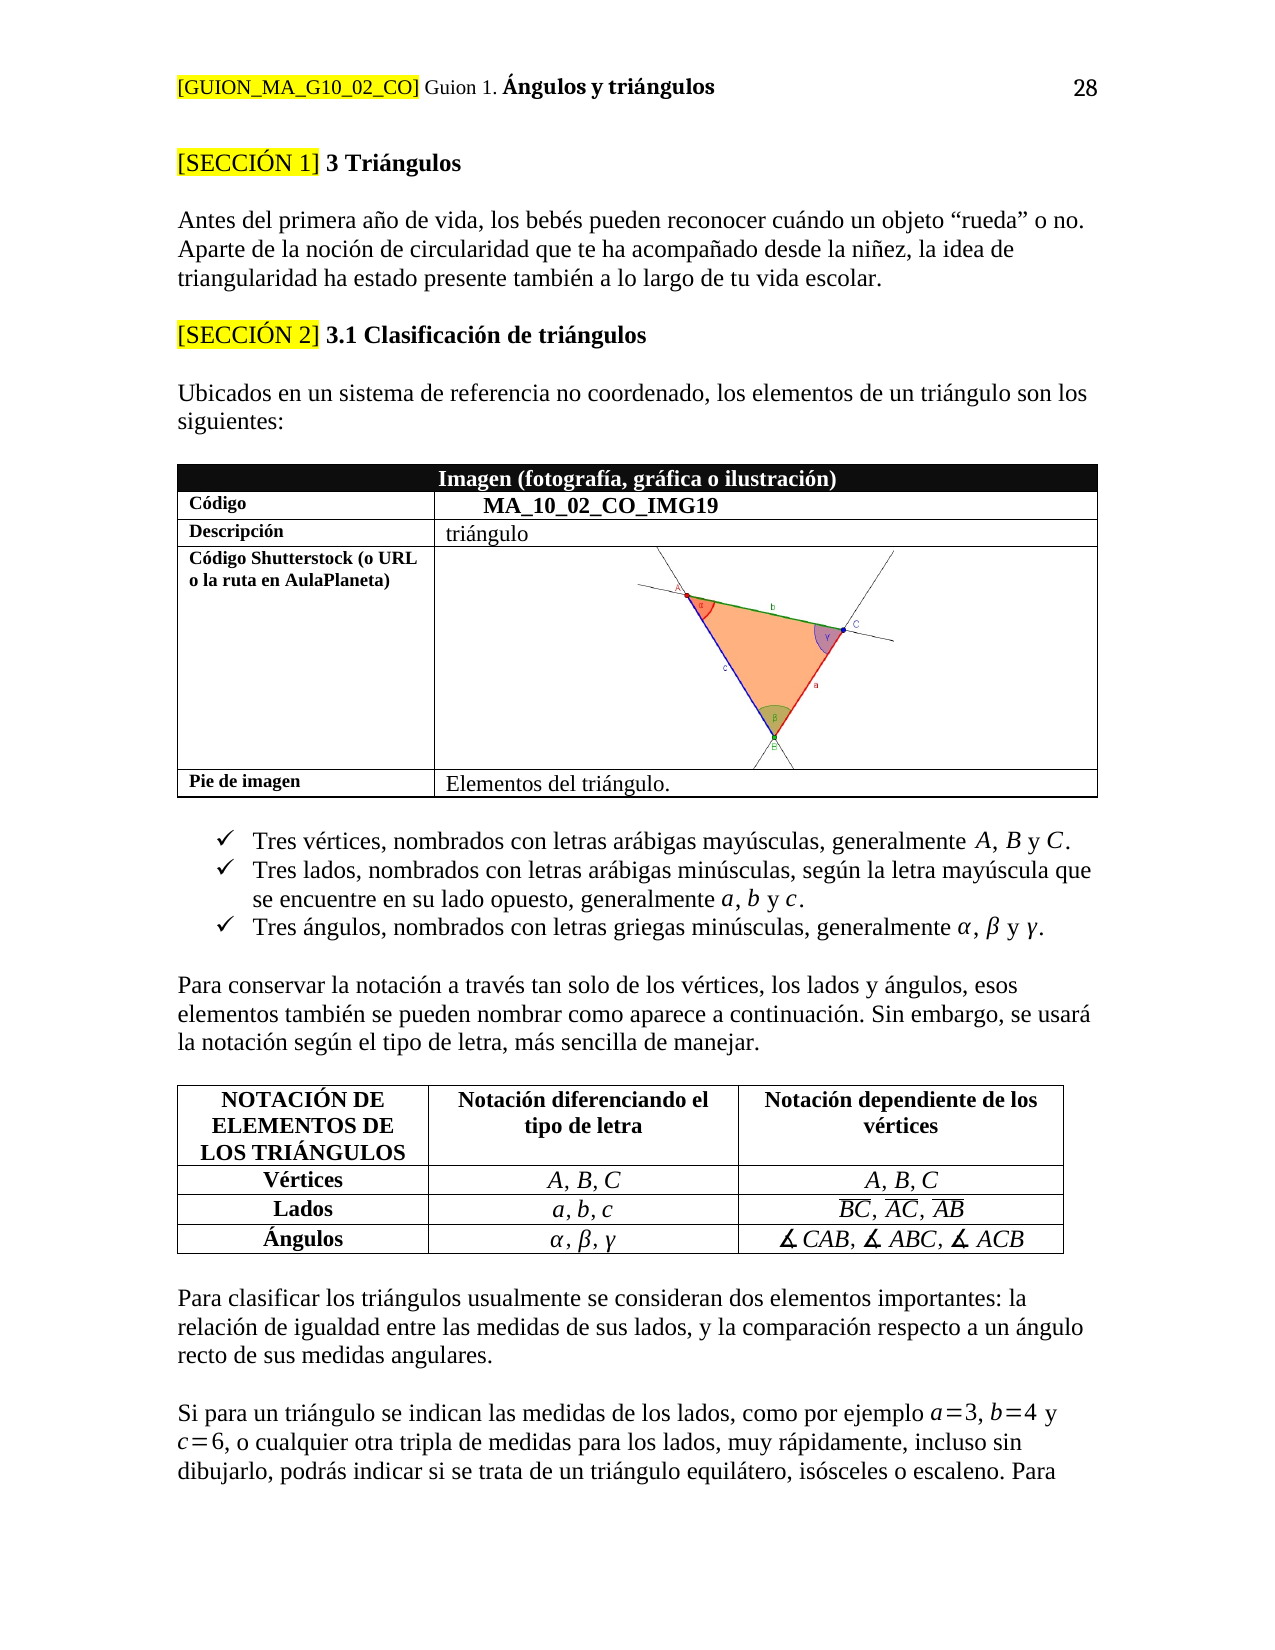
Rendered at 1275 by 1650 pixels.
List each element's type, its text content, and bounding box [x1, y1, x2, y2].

table_cell Elementos del triángulo. [435, 770, 1097, 796]
table_cell Código [178, 492, 434, 519]
table_cell Descripción [178, 520, 434, 546]
table_cell Ángulos [178, 1225, 428, 1253]
text [SECCIÓN 2] 3.1 Clasificación de triángulos [319, 320, 1098, 349]
table_header NOTACIÓN DE ELEMENTOS DE LOS TRIÁNGULOS [178, 1086, 428, 1165]
table_cell Vértices [178, 1166, 428, 1194]
table_cell Código Shutterstock (o URL o la ruta en AulaPlaneta) [178, 547, 434, 769]
table_cell MA_10_02_CO_IMG19 [435, 492, 1097, 519]
list Tres lados, nombrados con letras arábigas minúsculas, según la letra mayúscula que se encuentre en su lado opuesto, generalmente , y . [215, 855, 1098, 912]
list Tres vértices, nombrados con letras arábigas mayúsculas, generalmente , y . [215, 826, 1098, 855]
table_cell Pie de imagen [178, 770, 434, 796]
table_header Notación dependiente de los vértices [739, 1086, 1063, 1165]
table_header Imagen (fotografía, gráfica o ilustración) [178, 465, 1097, 491]
text Antes del primera año de vida, los bebés pueden reconocer cuándo un objeto “rueda” o no. Aparte de la noción de circularidad que te ha acompañado desde la niñez, la idea de triangularidad ha estado presente también a lo largo de tu vida escolar. [177, 205, 1098, 291]
list Tres ángulos, nombrados con letras griegas minúsculas, generalmente , y . [215, 912, 1098, 941]
table_cell , , [429, 1225, 738, 1253]
text Ubicados en un sistema de referencia no coordenado, los elementos de un triángulo son los siguientes: [177, 378, 1098, 435]
table_cell [435, 547, 637, 769]
text Si para un triángulo se indican las medidas de los lados, como por ejemplo , y [177, 1398, 1098, 1427]
table_cell [894, 547, 1097, 769]
text Para clasificar los triángulos usualmente se consideran dos elementos importantes: la relación de igualdad entre las medidas de sus lados, y la comparación respecto a un ángulo recto de sus medidas angulares. [177, 1283, 1098, 1369]
table_cell , , [429, 1195, 738, 1224]
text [177, 1427, 1098, 1484]
table_cell , , [429, 1166, 738, 1194]
table_cell , , [739, 1166, 1063, 1194]
text [SECCIÓN 1] 3 Triángulos [319, 148, 1098, 176]
table_header Notación diferenciando el tipo de letra [429, 1086, 738, 1165]
text Para conservar la notación a través tan solo de los vértices, los lados y ángulos, esos elementos también se pueden nombrar como aparece a continuación. Sin embargo, se usará la notación según el tipo de letra, más sencilla de manejar. [177, 970, 1098, 1056]
table_cell , , [739, 1225, 1063, 1253]
table_cell , , [739, 1195, 1063, 1224]
picture [637, 547, 894, 769]
table_cell triángulo [435, 520, 1097, 546]
table_cell Lados [178, 1195, 428, 1224]
